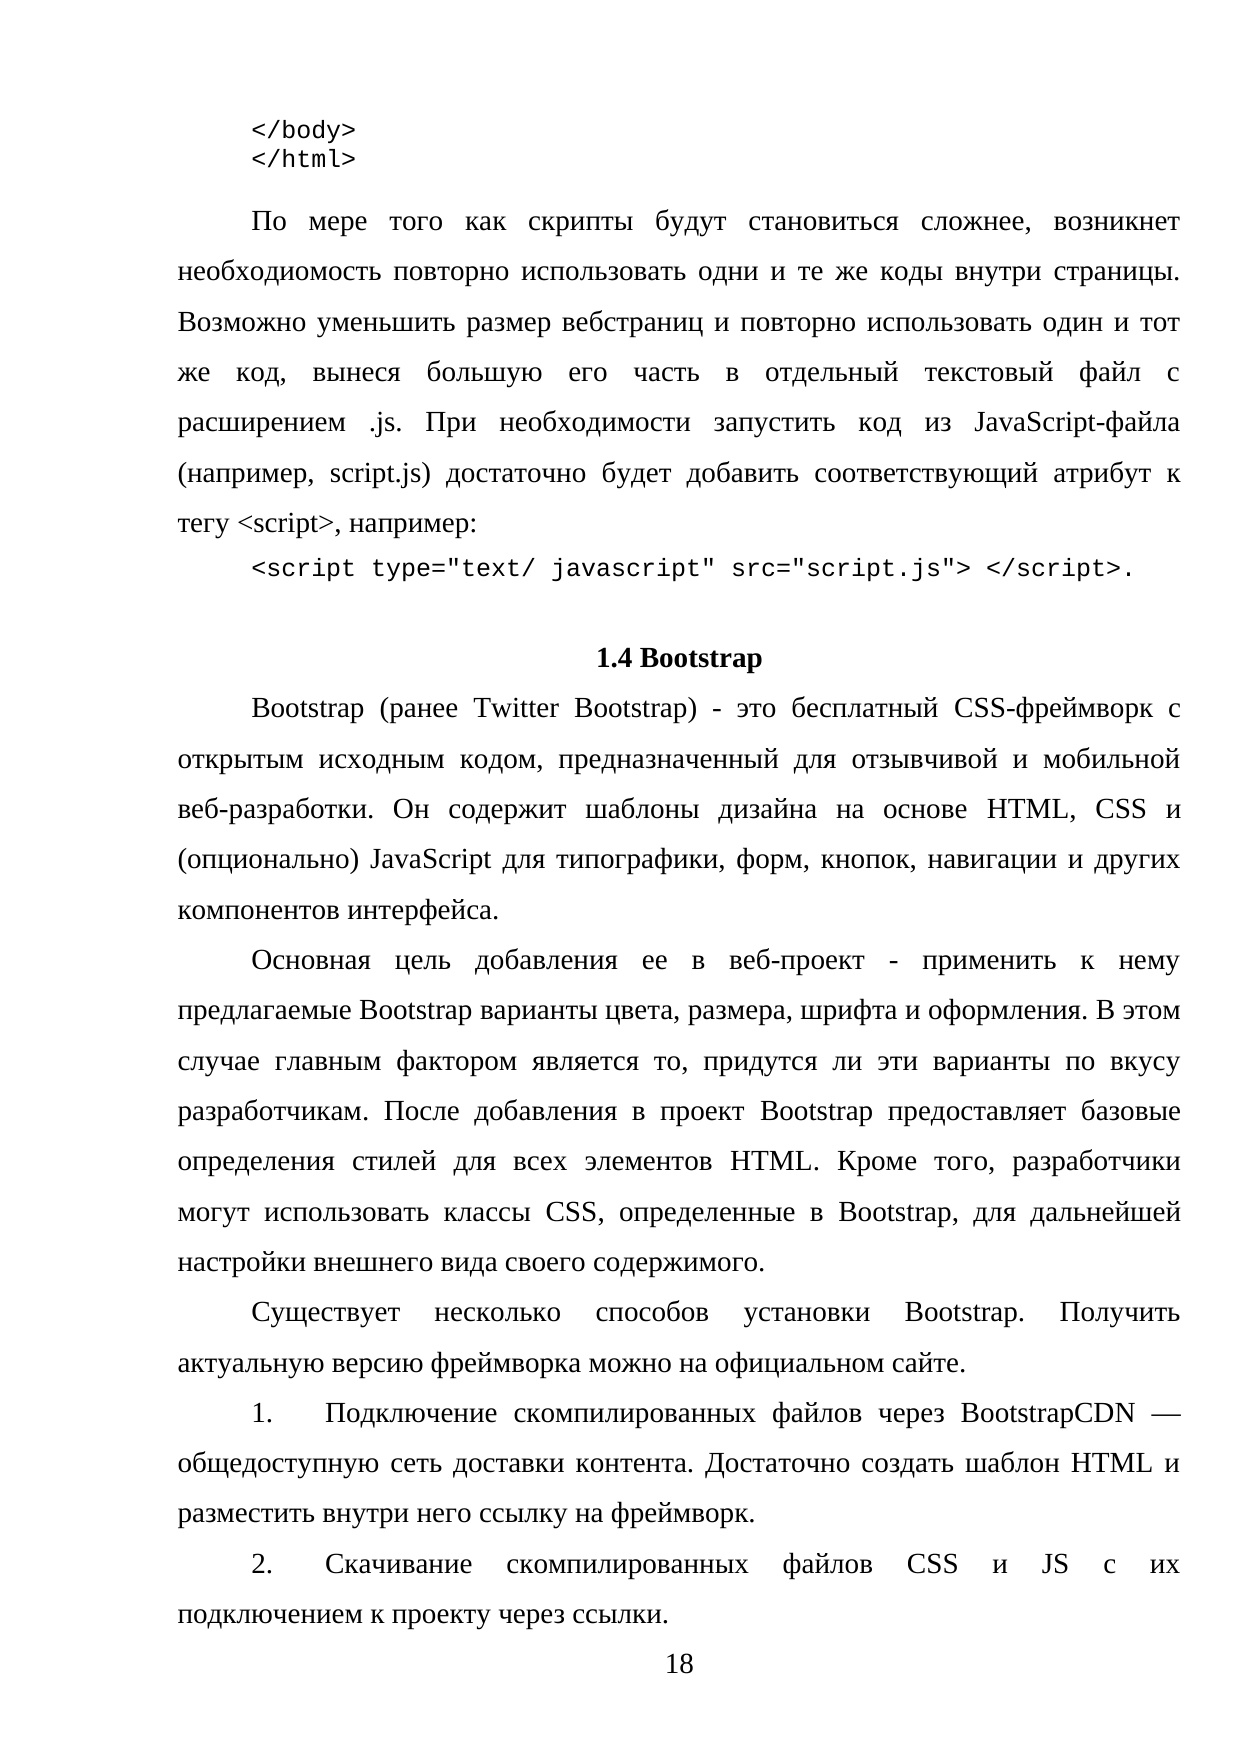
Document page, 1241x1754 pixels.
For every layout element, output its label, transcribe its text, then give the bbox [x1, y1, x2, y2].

text 1. Подключение скомпилированных файлов через BootstrapCDN — общедоступную сеть доставки контента. Достаточно создать шаблон HTML и разместить внутри него ссылку на фреймворк. [177, 1395, 1181, 1529]
text По мере того как скрипты будут становиться сложнее, возникнет необходиомость повторно использовать одни и те же коды внутри страницы. Возможно уменьшить размер вебстраниц и повторно использовать один и тот же код, вынеся большую его часть в отдельный текстовый файл с расширением .js. При необходимости запустить код из JavaScript-файла (например, script.js) достаточно будет добавить соответствующий атрибут к тегу <script>, например: [177, 203, 1181, 538]
text <script type="text/ javascript" src="script.js"> </script>. [177, 555, 1181, 584]
text Bootstrap (ранее Twitter Bootstrap) - это бесплатный CSS-фреймворк с открытым исходным кодом, предназначенный для отзывчивой и мобильной веб-разработки. Он содержит шаблоны дизайна на основе HTML, CSS и (опционально) JavaScript для типографики, форм, кнопок, навигации и других компонентов интерфейса. [177, 691, 1181, 925]
text 1.4 Bootstrap [177, 640, 1181, 674]
text Основная цель добавления ее в веб-проект - применить к нему предлагаемые Bootstrap варианты цвета, размера, шрифта и оформления. В этом случае главным фактором является то, придутся ли эти варианты по вкусу разработчикам. После добавления в проект Bootstrap предоставляет базовые определения стилей для всех элементов HTML. Кроме того, разработчики могут использовать классы CSS, определенные в Bootstrap, для дальнейшей настройки внешнего вида своего содержимого. [177, 942, 1181, 1278]
text 2. Скачивание скомпилированных файлов CSS и JS с их подключением к проекту через ссылки. [177, 1546, 1181, 1630]
text </html> [177, 146, 1181, 175]
text Существует несколько способов установки Bootstrap. Получить актуальную версию фреймворка можно на официальном сайте. [177, 1294, 1181, 1378]
text </body> [177, 118, 1181, 146]
